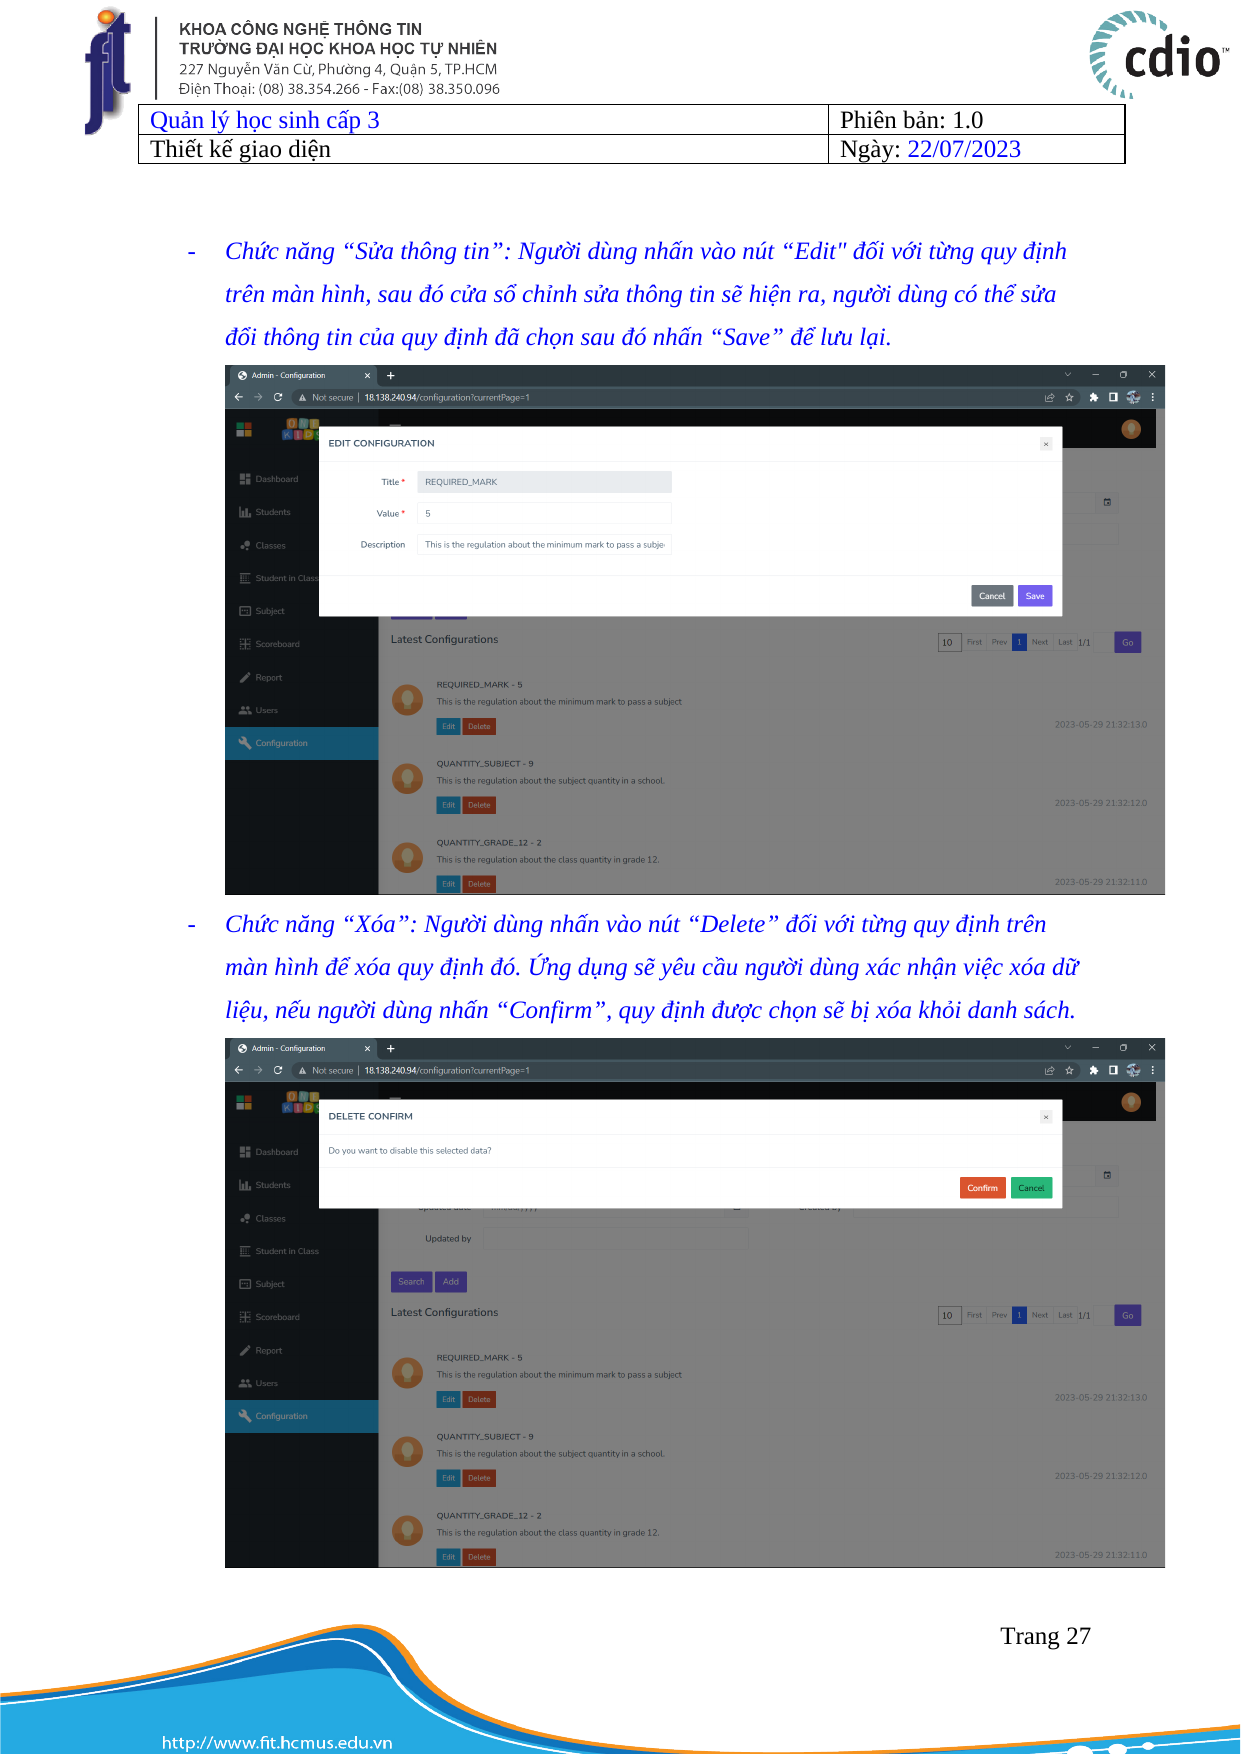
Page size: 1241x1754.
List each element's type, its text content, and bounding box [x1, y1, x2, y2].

picture [139, 105, 828, 134]
picture [139, 135, 828, 159]
picture [225, 1038, 1166, 1568]
list Chức năng “Sửa thông tin”: Người dùng nhấn vào nút “Edit" đối với từng quy định trên màn hình, sau đó cửa sổ chỉnh sửa thông tin sẽ hiện ra, người dùng có thể sửa đổi thông tin của quy định đã chọn sau đó nhấn “Save” để lưu lại. [187, 236, 1090, 351]
picture [225, 365, 1166, 895]
picture [829, 135, 1124, 159]
picture [0, 1621, 1241, 1754]
list Chức năng “Xóa”: Người dùng nhấn vào nút “Delete” đối với từng quy định trên màn hình để xóa quy định đó. Ứng dụng sẽ yêu cầu người dùng xác nhận việc xóa dữ liệu, nếu người dùng nhấn “Confirm”, quy định được chọn sẽ bị xóa khỏi danh sách. [187, 909, 1090, 1024]
picture [829, 105, 1124, 134]
picture [61, 0, 1241, 159]
